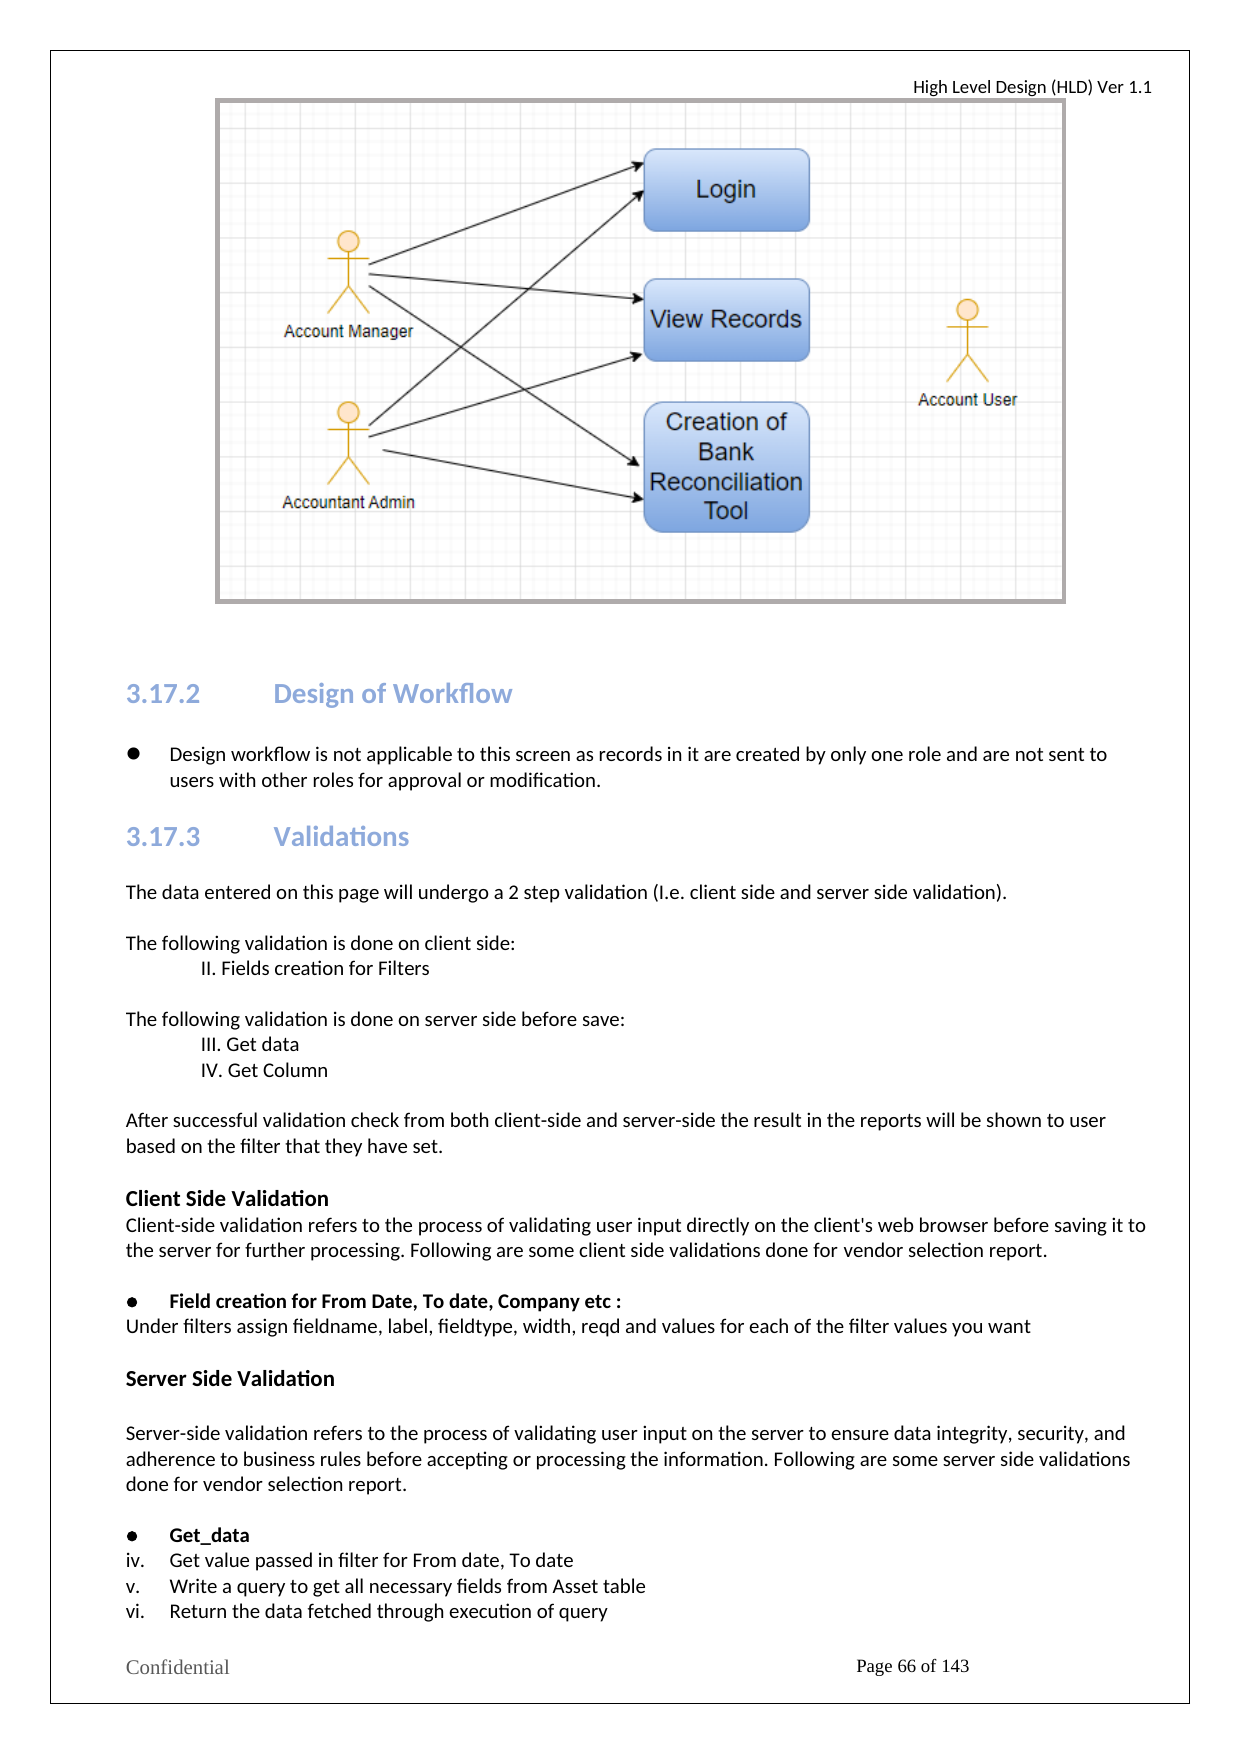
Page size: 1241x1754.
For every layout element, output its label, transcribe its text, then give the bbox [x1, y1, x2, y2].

list The data entered on this page will undergo a 2 step validation (I.e. client side and server side validation). [126, 879, 1156, 904]
list Fields creation for Filters [126, 955, 1156, 981]
list The following validation is done on server side before save: [126, 1006, 1156, 1031]
picture [220, 103, 1062, 599]
list Write a query to get all necessary fields from Asset table [126, 1573, 1156, 1598]
list Get_data [126, 1522, 1156, 1547]
list Server Side Validation [126, 1364, 1156, 1392]
list Get value passed in filter for From date, To date [126, 1547, 1156, 1573]
list After successful validation check from both client-side and server-side the result in the reports will be shown to user based on the filter that they have set. [126, 1108, 1156, 1158]
subtitle Design of Workflow [126, 675, 1156, 711]
list Under filters assign fieldname, label, fieldtype, width, reqd and values for each of the filter values you want [126, 1313, 1156, 1339]
list Get data [126, 1031, 1156, 1057]
list Client Side Validation [126, 1184, 1156, 1212]
list Get Column [126, 1057, 1156, 1082]
list Server-side validation refers to the process of validating user input on the server to ensure data integrity, security, and adherence to business rules before accepting or processing the information. Following are some server side validations done for vendor selection report. [126, 1420, 1156, 1497]
list Return the data fetched through execution of query [126, 1598, 1156, 1624]
list Client-side validation refers to the process of validating user input directly on the client's web browser before saving it to the server for further processing. Following are some client side validations done for vendor selection report. [126, 1212, 1156, 1263]
list Field creation for From Date, To date, Company etc : [126, 1288, 1156, 1313]
list Design workflow is not applicable to this screen as records in it are created by only one role and are not sent to users with other roles for approval or modification. [126, 742, 1156, 792]
list The following validation is done on client side: [126, 930, 1156, 955]
subtitle Validations [126, 818, 1156, 853]
